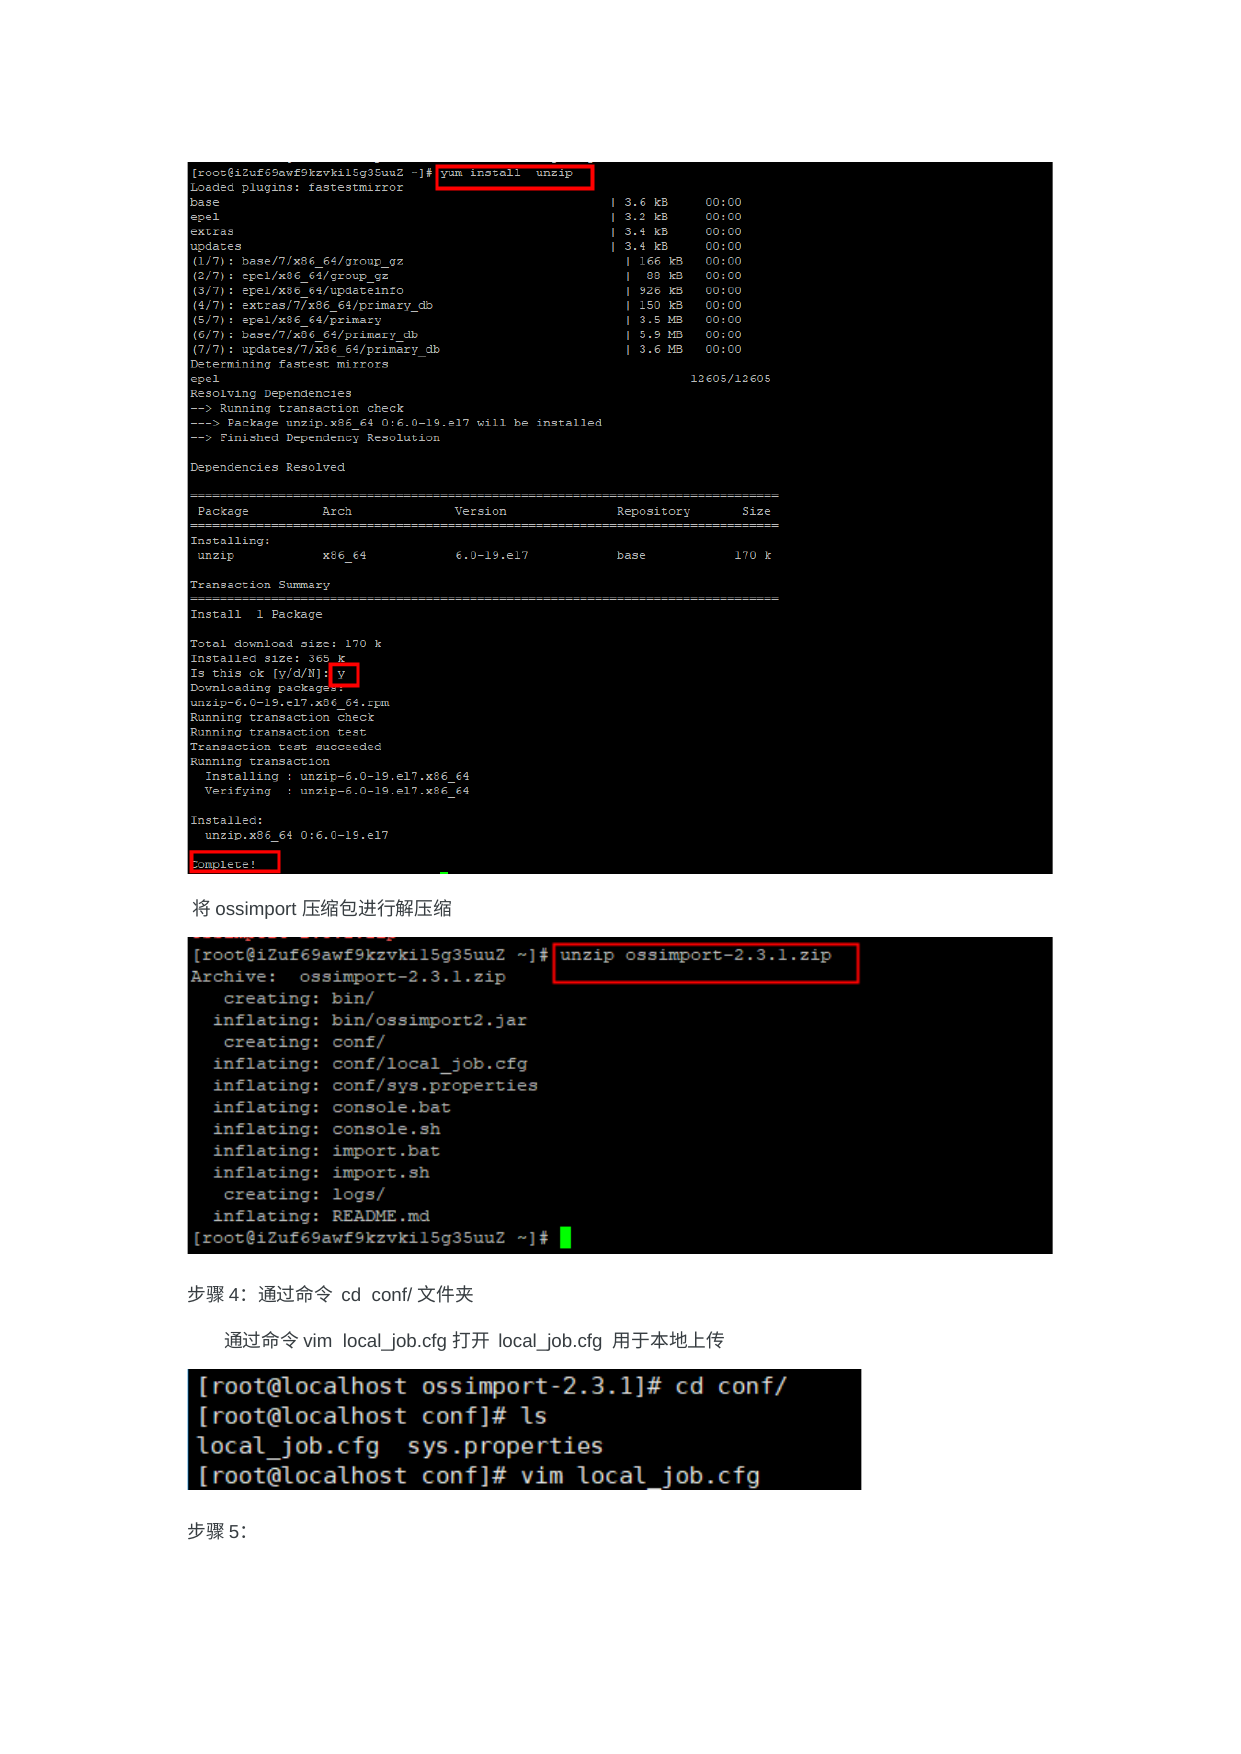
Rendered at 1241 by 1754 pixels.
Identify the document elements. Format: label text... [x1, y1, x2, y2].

picture [187, 937, 1053, 1254]
text 步骤5： [187, 1514, 1053, 1546]
picture [187, 1369, 862, 1490]
text 通过命令 vim local_job.cfg 打开 local_job.cfg 用于本地上传 [187, 1323, 1053, 1356]
picture [187, 162, 1053, 874]
text 将ossimport 压缩包进行解压缩 [187, 891, 1053, 923]
text 步骤4：通过命令 cd conf/ 文件夹 [187, 1277, 1053, 1309]
